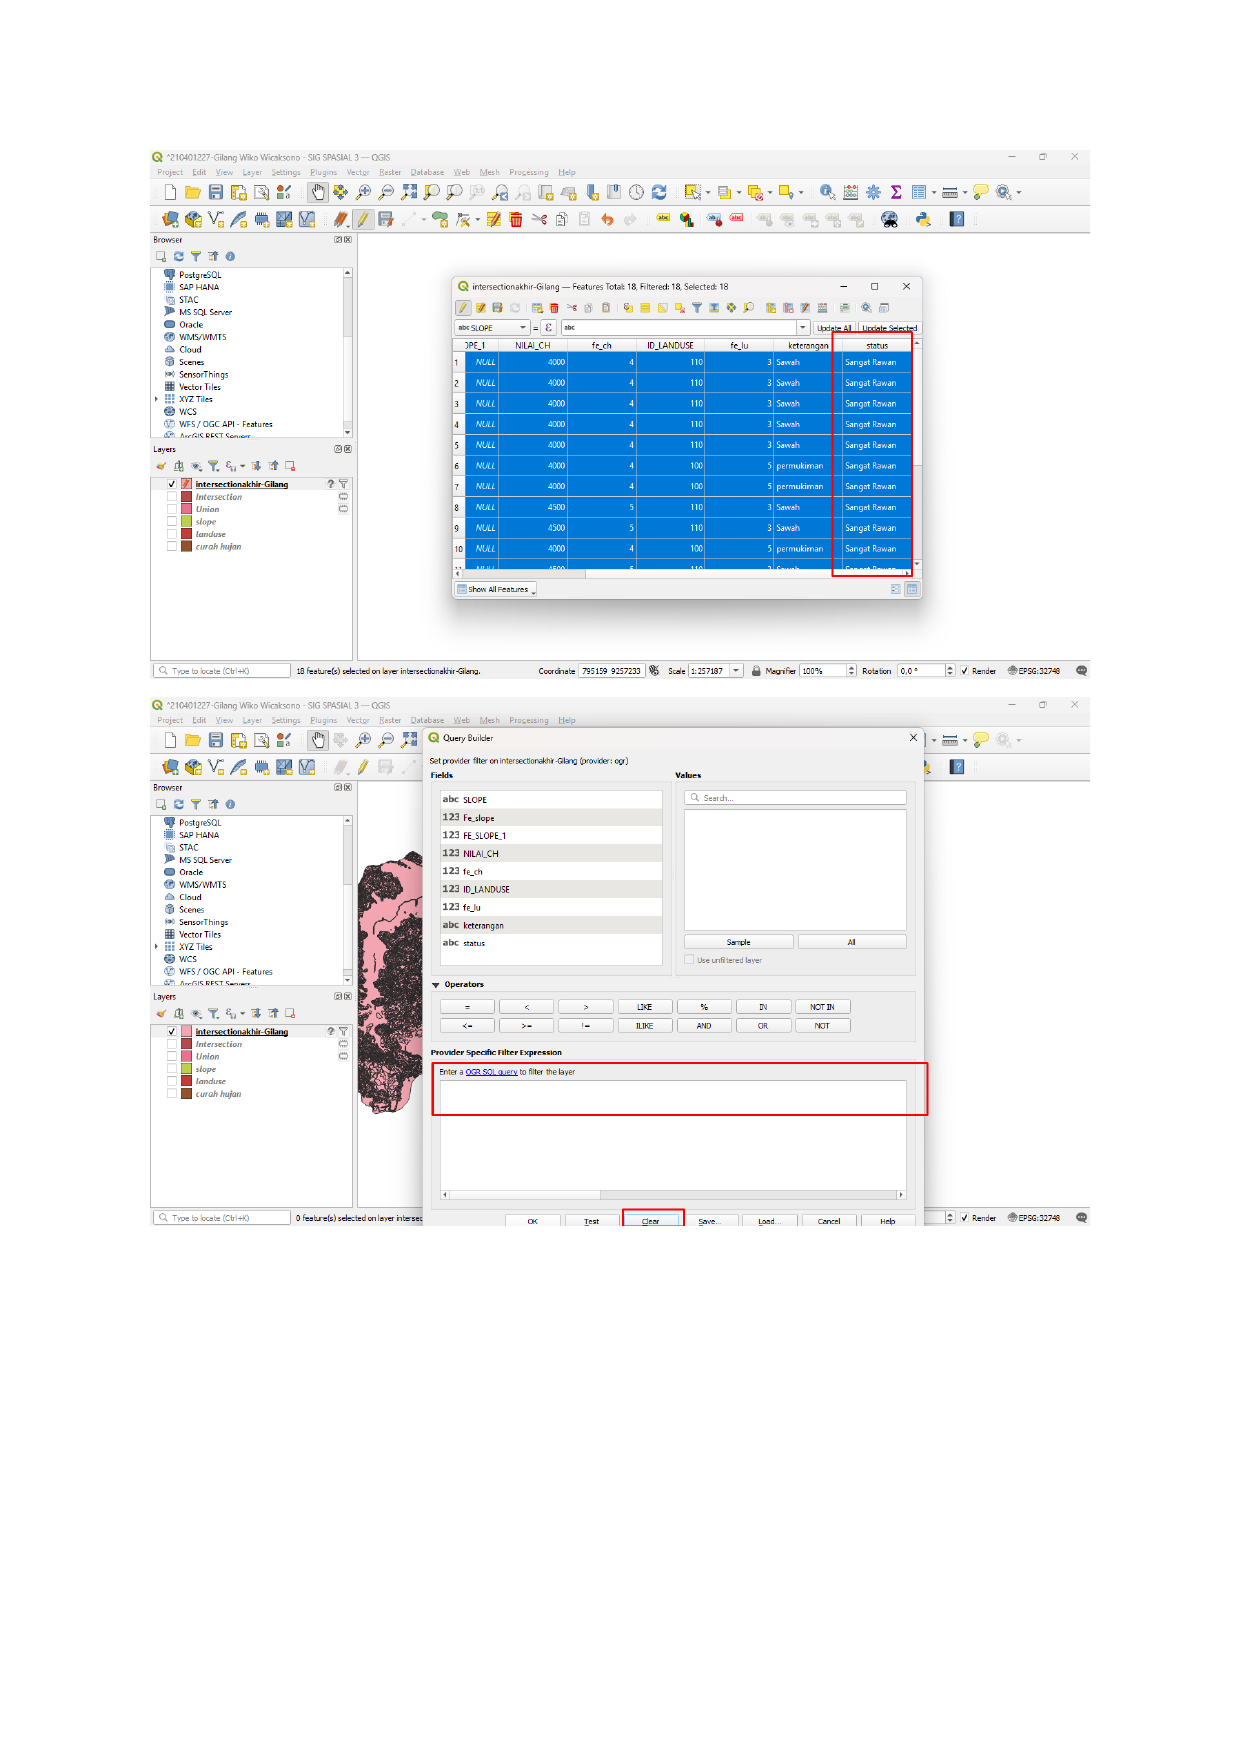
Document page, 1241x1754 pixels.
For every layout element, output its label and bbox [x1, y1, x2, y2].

picture [150, 697, 1091, 1226]
picture [150, 150, 1091, 679]
